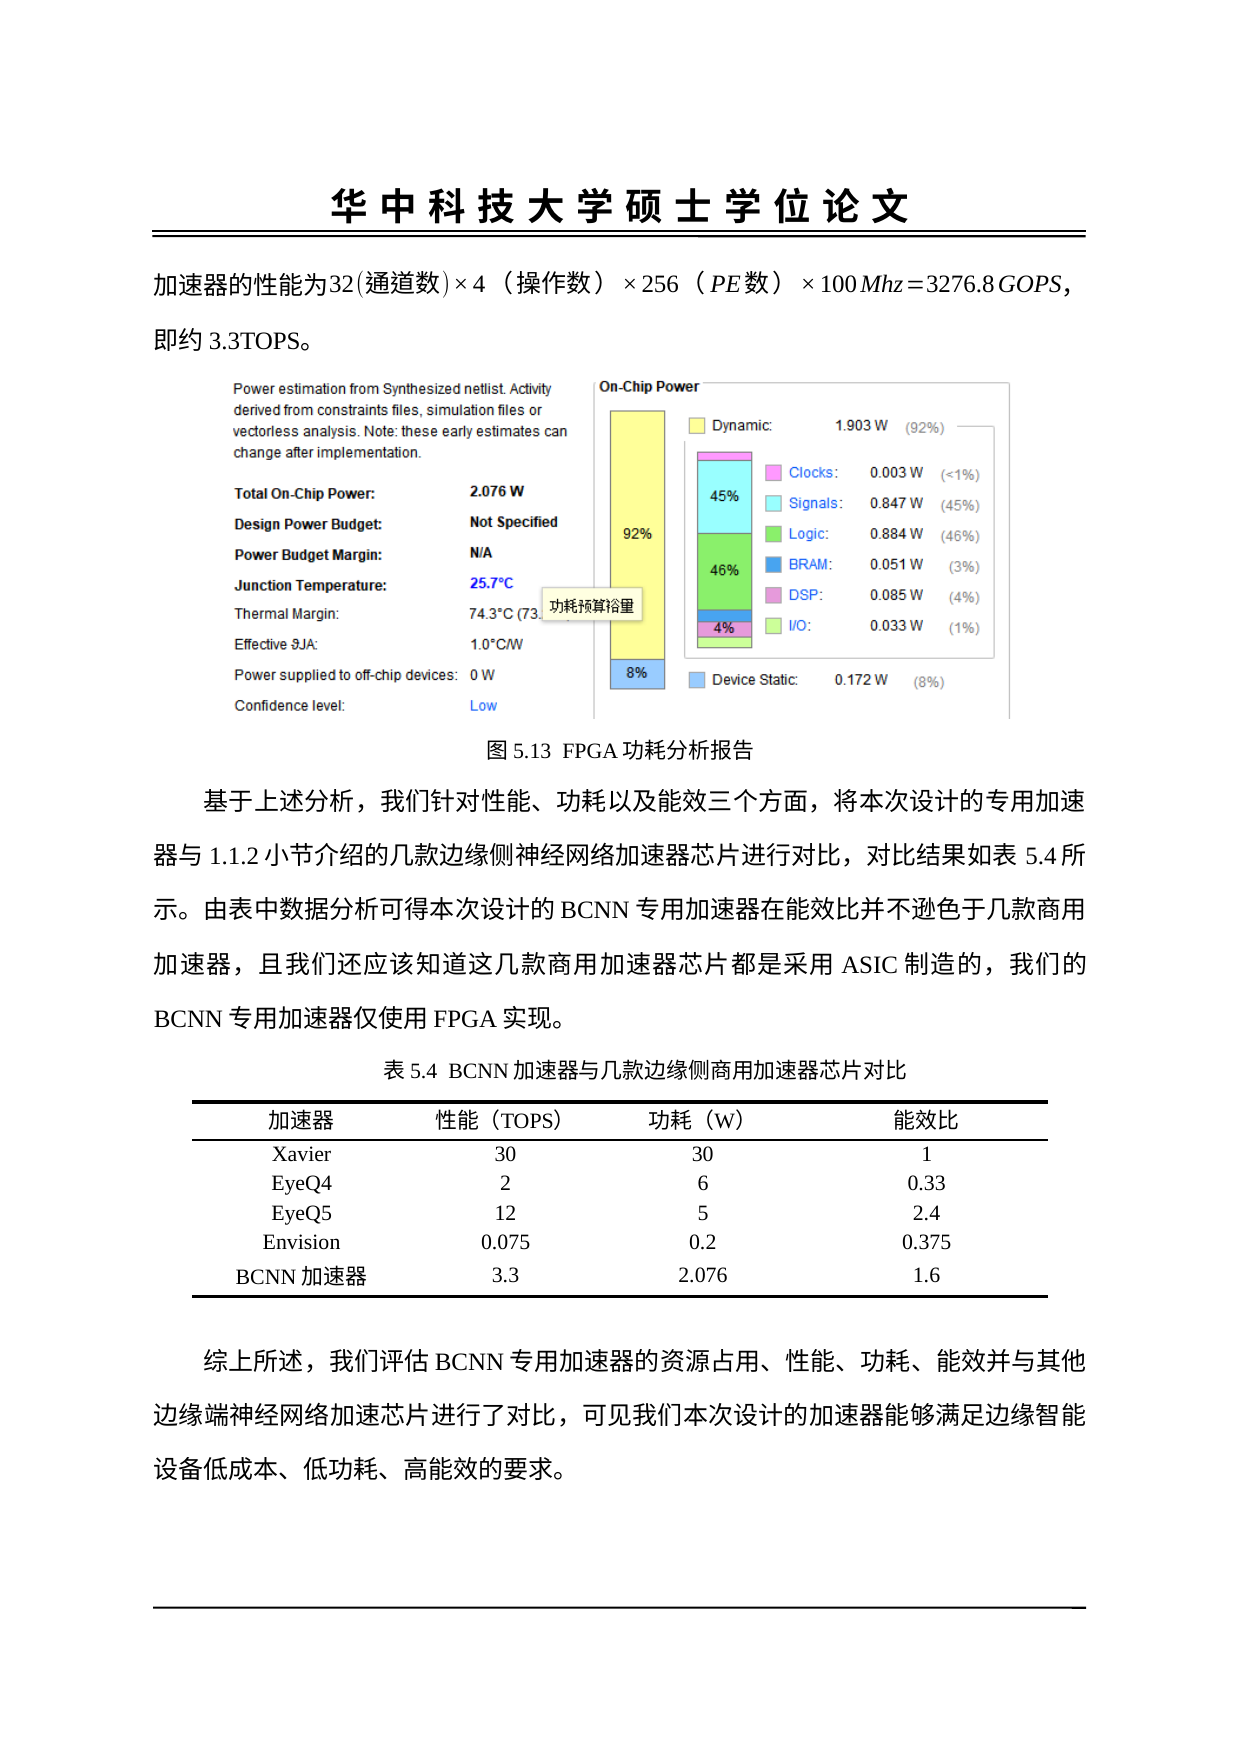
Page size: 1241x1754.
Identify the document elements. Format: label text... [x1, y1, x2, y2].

table_cell 0.375 [805, 1229, 1048, 1259]
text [153, 266, 1087, 356]
table_cell 1 [805, 1141, 1048, 1170]
table_cell EyeQ4 [192, 1170, 410, 1200]
table_cell 3.3 [410, 1259, 600, 1295]
table_cell 0.33 [805, 1170, 1048, 1200]
table_cell EyeQ5 [192, 1200, 410, 1229]
table_cell 0.2 [600, 1229, 805, 1259]
table_cell 12 [410, 1200, 600, 1229]
table_cell 1.6 [805, 1259, 1048, 1295]
table_cell 6 [600, 1170, 805, 1200]
table_cell Envision [192, 1229, 410, 1259]
table_cell 2.4 [805, 1200, 1048, 1229]
table_header 能效比 [805, 1104, 1048, 1139]
table_header 功耗（W） [600, 1104, 805, 1139]
table_cell 2 [410, 1170, 600, 1200]
table_header 性能（TOPS） [410, 1104, 600, 1139]
text 综上所述，我们评估BCNN专用加速器的资源占用、性能、功耗、能效并与其他边缘端神经网络加速芯片进行了对比，可见我们本次设计的加速器能够满足边缘智能设备低成本、低功耗、高能效的要求。 [153, 1341, 1087, 1486]
table_cell 30 [410, 1141, 600, 1170]
picture [224, 374, 1016, 719]
table_cell 2.076 [600, 1259, 805, 1295]
text 表5.4 BCNN加速器与几款边缘侧商用加速器芯片对比 [153, 1053, 1087, 1084]
table_cell BCNN 加速器 [192, 1259, 410, 1295]
text 图5.13 FPGA功耗分析报告 [153, 733, 1087, 765]
table_header 加速器 [192, 1104, 410, 1139]
table_cell Xavier [192, 1141, 410, 1170]
table_cell 30 [600, 1141, 805, 1170]
text 基于上述分析，我们针对性能、功耗以及能效三个方面，将本次设计的专用加速器与1.1.2小节介绍的几款边缘侧神经网络加速器芯片进行对比，对比结果如表5.4所示。由表中数据分析可得本次设计的BCNN专用加速器在能效比并不逊色于几款商用加速器，且我们还应该知道这几款商用加速器芯片都是采用ASIC制造的，我们的BCNN专用加速器仅使用FPGA实现。 [153, 781, 1087, 1035]
table_cell 0.075 [410, 1229, 600, 1259]
table_cell 5 [600, 1200, 805, 1229]
